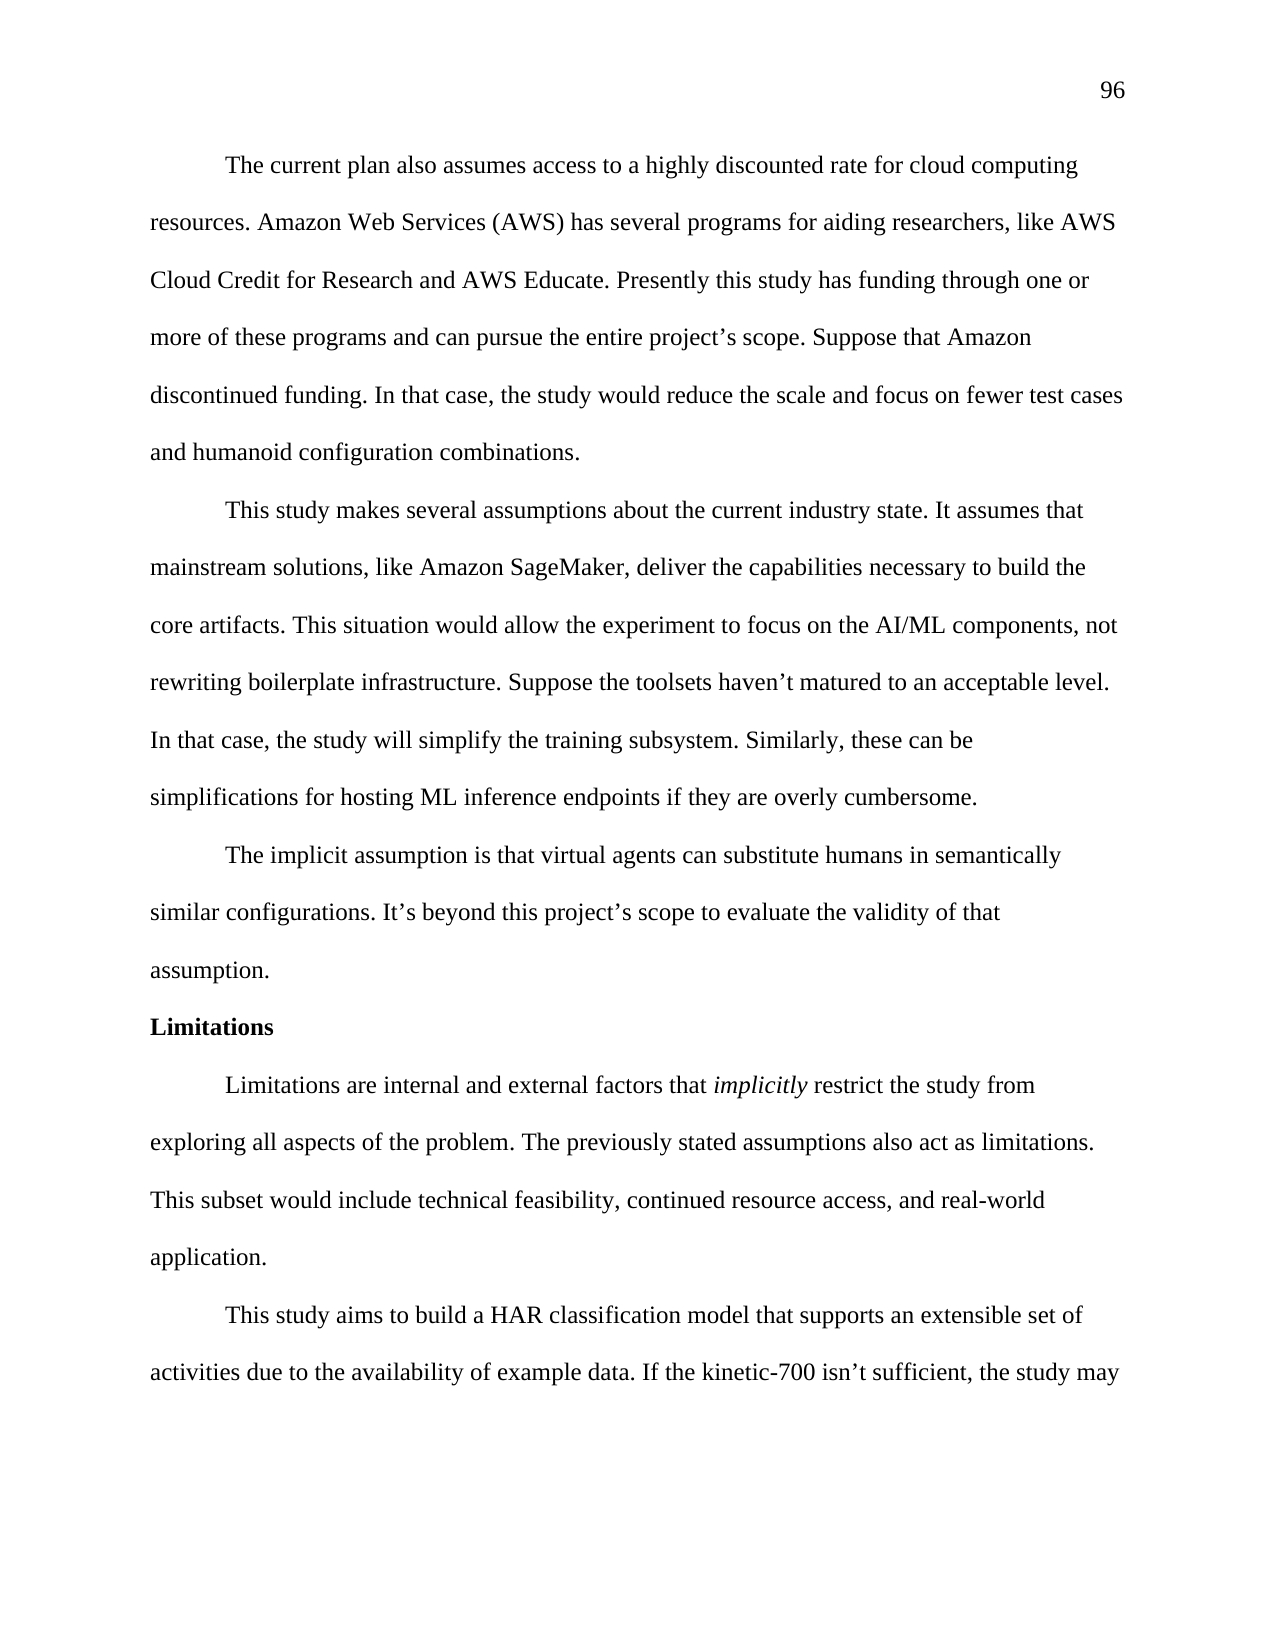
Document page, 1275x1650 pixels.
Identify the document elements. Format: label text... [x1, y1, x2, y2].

subtitle Limitations [150, 1012, 1125, 1041]
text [150, 1300, 1125, 1386]
text Limitations are internal and external factors that implicitly restrict the study from exploring all aspects of the problem. The previously stated assumptions also act as limitations. This subset would include technical feasibility, continued resource access, and real-world application. [150, 1070, 1125, 1271]
text The current plan also assumes access to a highly discounted rate for cloud computing resources. Amazon Web Services (AWS) has several programs for aiding researchers, like AWS Cloud Credit for Research and AWS Educate. Presently this study has funding through one or more of these programs and can pursue the entire project’s scope. Suppose that Amazon discontinued funding. In that case, the study would reduce the scale and focus on fewer test cases and humanoid configuration combinations. [150, 150, 1125, 466]
text The implicit assumption is that virtual agents can substitute humans in semantically similar configurations. It’s beyond this project’s scope to evaluate the validity of that assumption. [150, 840, 1125, 984]
text This study makes several assumptions about the current industry state. It assumes that mainstream solutions, like Amazon SageMaker, deliver the capabilities necessary to build the core artifacts. This situation would allow the experiment to focus on the AI/ML components, not rewriting boilerplate infrastructure. Suppose the toolsets haven’t matured to an acceptable level. In that case, the study will simplify the training subsystem. Similarly, these can be simplifications for hosting ML inference endpoints if they are overly cumbersome. [150, 495, 1125, 811]
